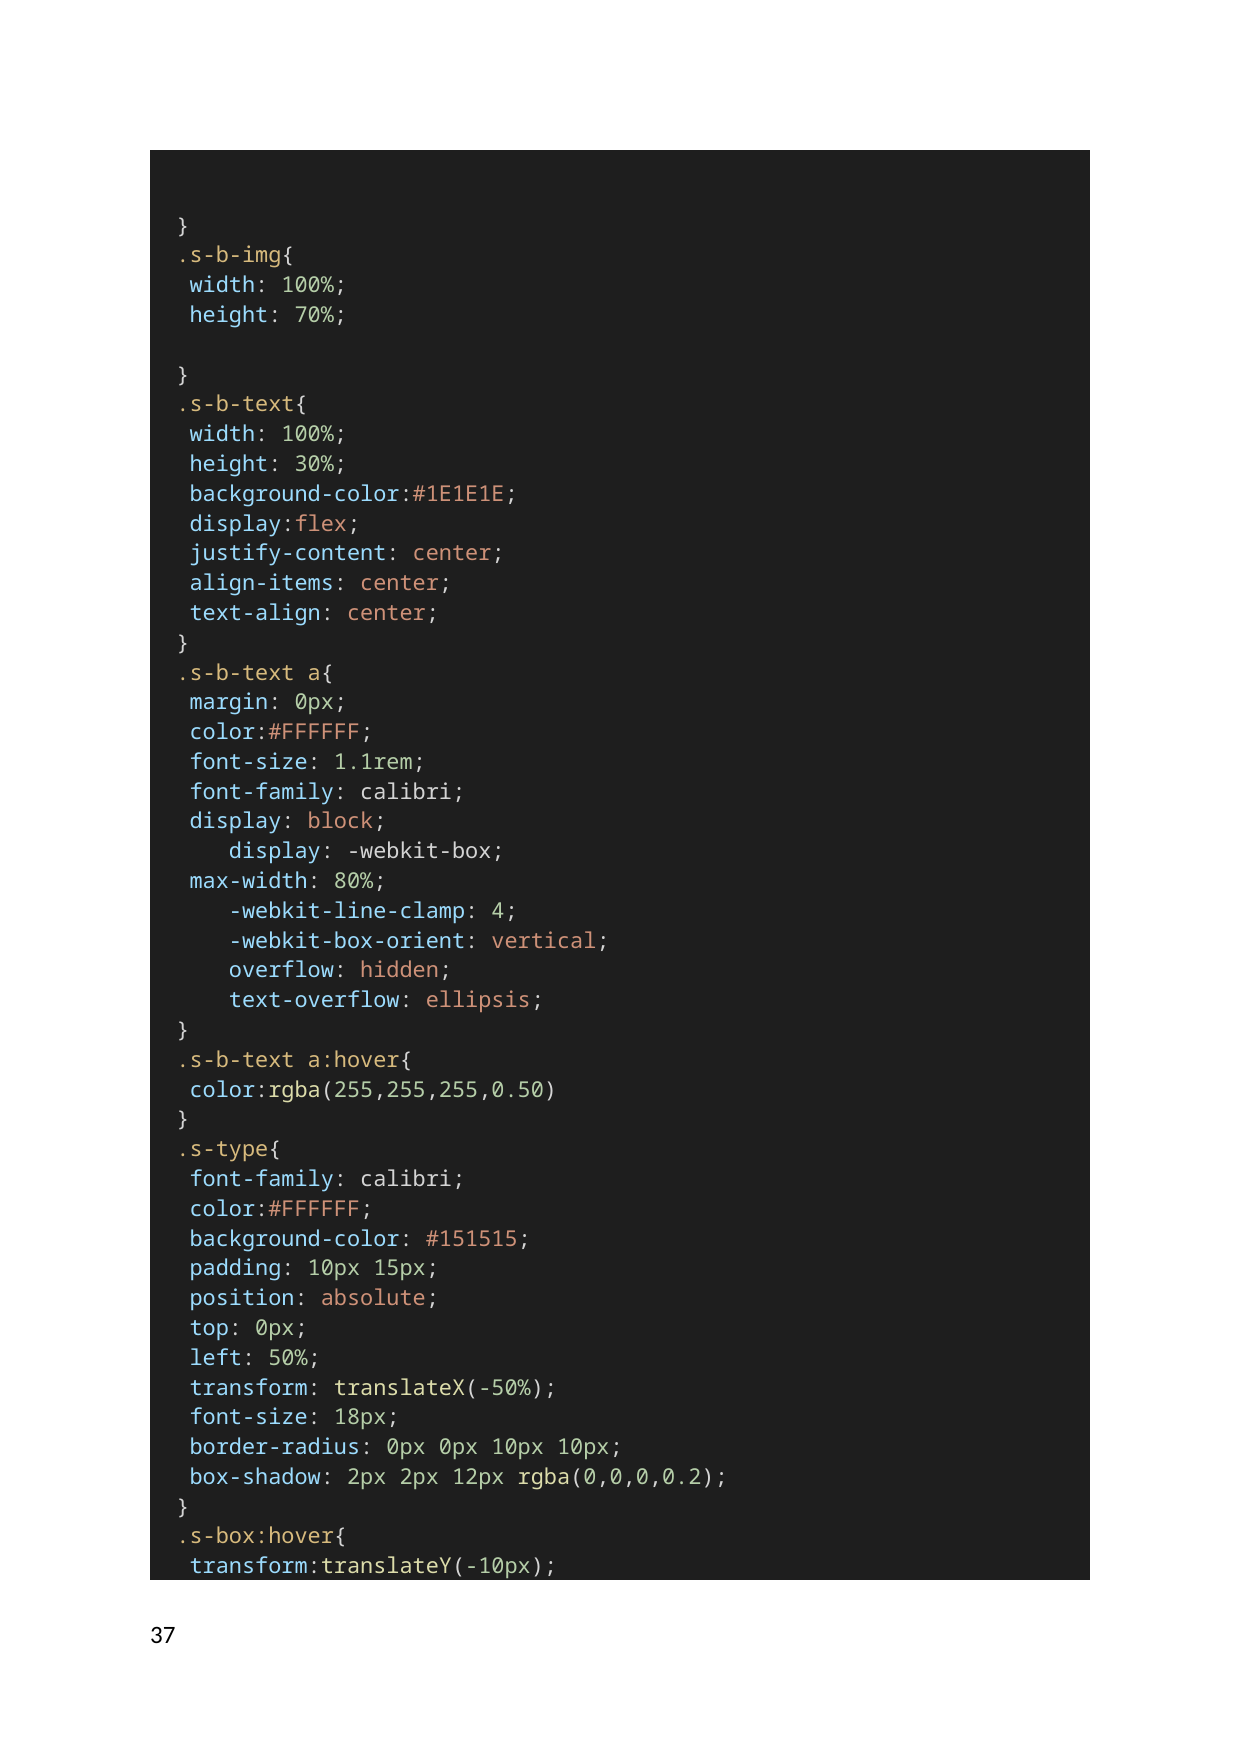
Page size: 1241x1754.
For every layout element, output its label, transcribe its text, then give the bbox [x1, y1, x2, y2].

text } [150, 1014, 1090, 1044]
text display: -webkit-box; [150, 835, 1090, 865]
text .s-b-text a:hover{ [150, 1044, 1090, 1073]
text -webkit-line-clamp: 4; [150, 895, 1090, 924]
text -webkit-box-orient: vertical; [150, 924, 1090, 954]
text display:flex; [150, 507, 1090, 537]
text border-radius: 0px 0px 10px 10px; [150, 1431, 1090, 1461]
text position: absolute; [150, 1282, 1090, 1312]
text left: 50%; [150, 1342, 1090, 1371]
text .s-b-text a{ [150, 656, 1090, 686]
text background-color: #151515; [150, 1222, 1090, 1252]
text color:#FFFFFF; [150, 1193, 1090, 1222]
text height: 30%; [150, 448, 1090, 478]
text color:#FFFFFF; [150, 716, 1090, 746]
text font-size: 1.1rem; [150, 746, 1090, 776]
text transform: translateX(-50%); [150, 1371, 1090, 1401]
text } [150, 1103, 1090, 1133]
text background-color:#1E1E1E; [150, 478, 1090, 507]
text .s-b-img{ [150, 239, 1090, 269]
text .s-b-text{ [150, 388, 1090, 418]
text box-shadow: 2px 2px 12px rgba(0,0,0,0.2); [150, 1461, 1090, 1491]
text overflow: hidden; [150, 954, 1090, 984]
text font-family: calibri; [150, 776, 1090, 805]
text transform:translateY(-10px); [150, 1550, 1090, 1580]
text font-family: calibri; [150, 1163, 1090, 1193]
text text-overflow: ellipsis; [150, 984, 1090, 1014]
text align-items: center; [150, 567, 1090, 597]
text .s-box:hover{ [150, 1520, 1090, 1550]
text display: block; [150, 805, 1090, 835]
text padding: 10px 15px; [150, 1252, 1090, 1282]
text } [150, 358, 1090, 388]
text color:rgba(255,255,255,0.50) [150, 1073, 1090, 1103]
text top: 0px; [150, 1312, 1090, 1342]
text font-size: 18px; [150, 1401, 1090, 1431]
text max-width: 80%; [150, 865, 1090, 895]
text width: 100%; [150, 418, 1090, 448]
text justify-content: center; [150, 537, 1090, 567]
text margin: 0px; [150, 686, 1090, 716]
text } [150, 209, 1090, 239]
text text-align: center; [150, 597, 1090, 627]
text width: 100%; [150, 269, 1090, 299]
text height: 70%; [150, 299, 1090, 329]
text } [150, 1491, 1090, 1520]
text } [150, 627, 1090, 656]
text .s-type{ [150, 1133, 1090, 1163]
